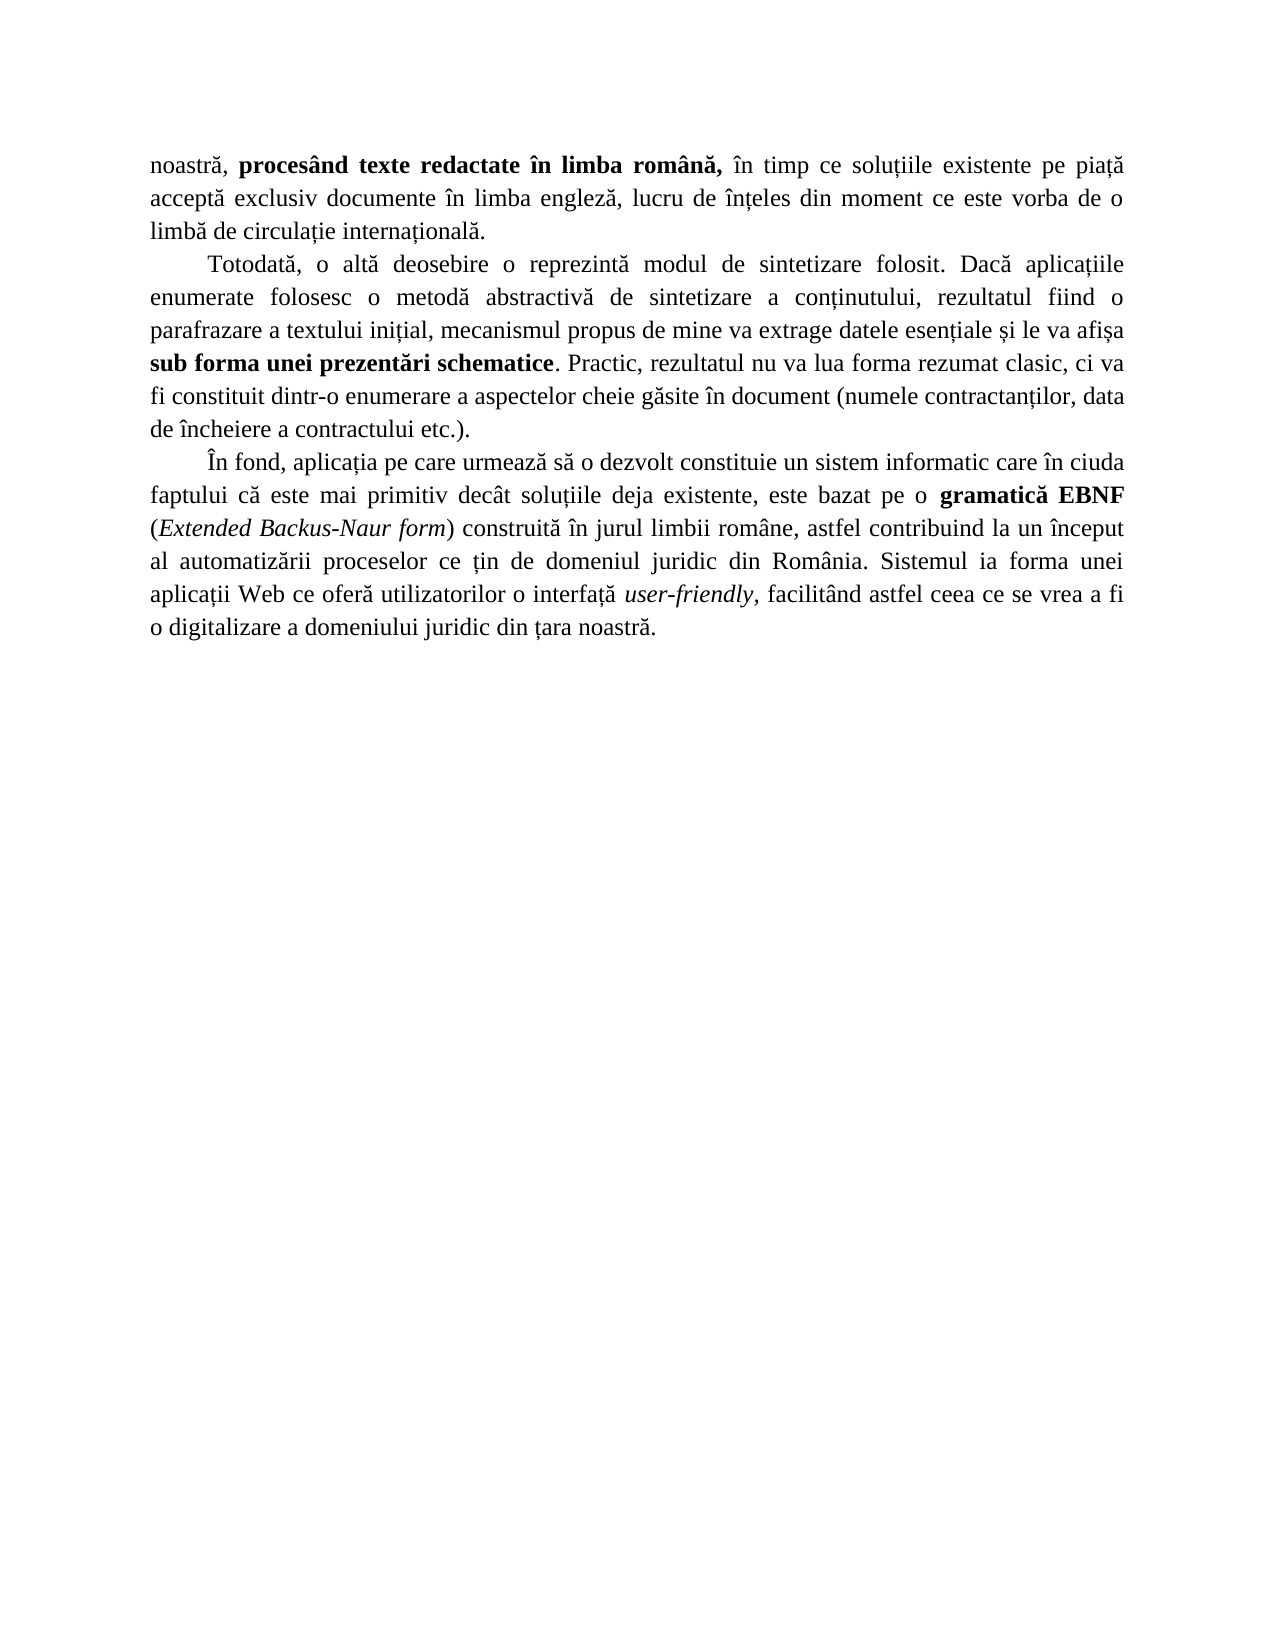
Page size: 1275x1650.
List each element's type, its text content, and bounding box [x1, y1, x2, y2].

text Totodată, o altă deosebire o reprezintă modul de sintetizare folosit. Dacă aplicațiile enumerate folosesc o metodă abstractivă de sintetizare a conținutului, rezultatul fiind o parafrazare a textului inițial, mecanismul propus de mine va extrage datele esențiale și le va afișa sub forma unei prezentări schematice. Practic, rezultatul nu va lua forma rezumat clasic, ci va fi constituit dintr-o enumerare a aspectelor cheie găsite în document (numele contractanților, data de încheiere a contractului etc.). [150, 249, 1125, 443]
text În fond, aplicația pe care urmează să o dezvolt constituie un sistem informatic care în ciuda faptului că este mai primitiv decât soluțiile deja existente, este bazat pe o gramatică EBNF (Extended Backus-Naur form) construită în jurul limbii române, astfel contribuind la un început al automatizării proceselor ce țin de domeniul juridic din România. Sistemul ia forma unei aplicații Web ce oferă utilizatorilor o interfață user-friendly, facilitând astfel ceea ce se vrea a fi o digitalizare a domeniului juridic din țara noastră. [150, 447, 1125, 641]
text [150, 150, 1125, 245]
